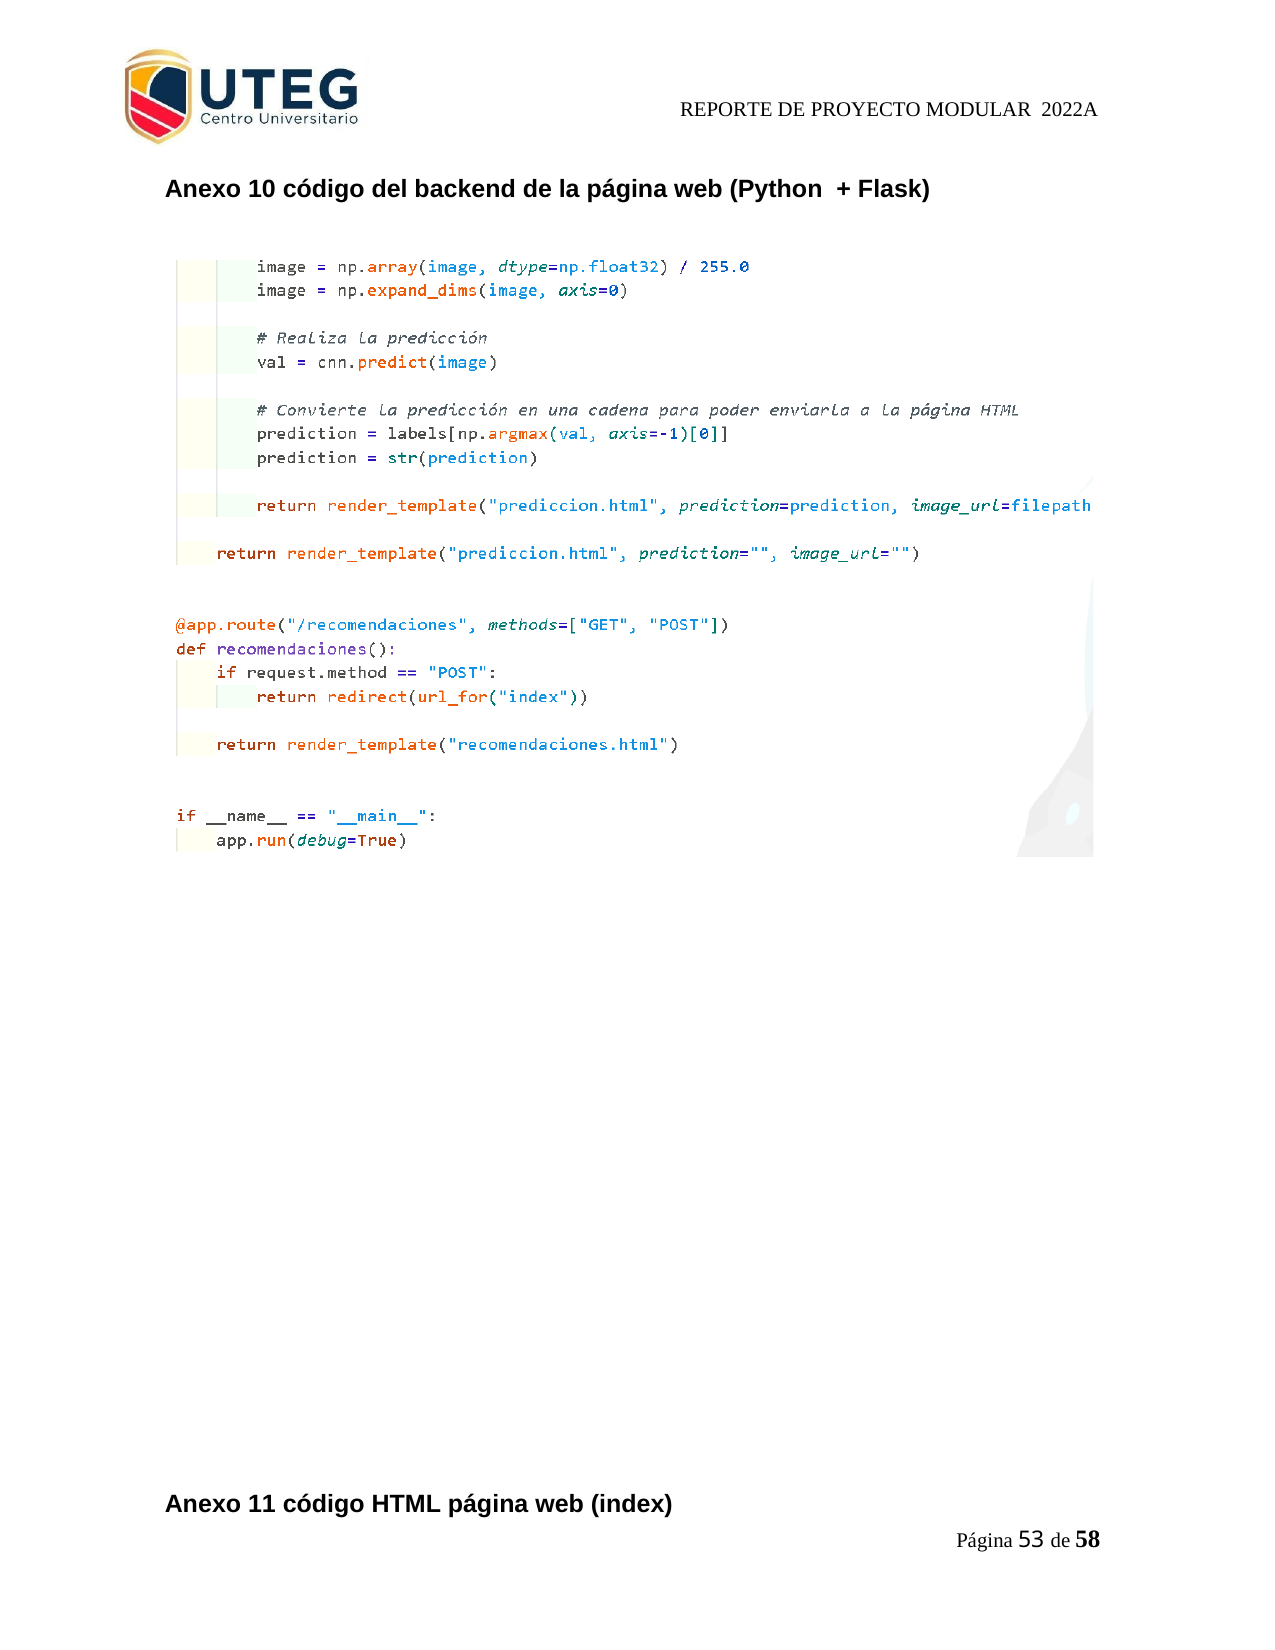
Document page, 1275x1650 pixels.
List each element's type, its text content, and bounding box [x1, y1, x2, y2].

picture [115, 47, 370, 147]
picture [164, 260, 1094, 857]
text Anexo 10 código del backend de la página web (Python + Flask) [164, 174, 1110, 203]
text Anexo 11 código HTML página web (index) [164, 1489, 1110, 1518]
